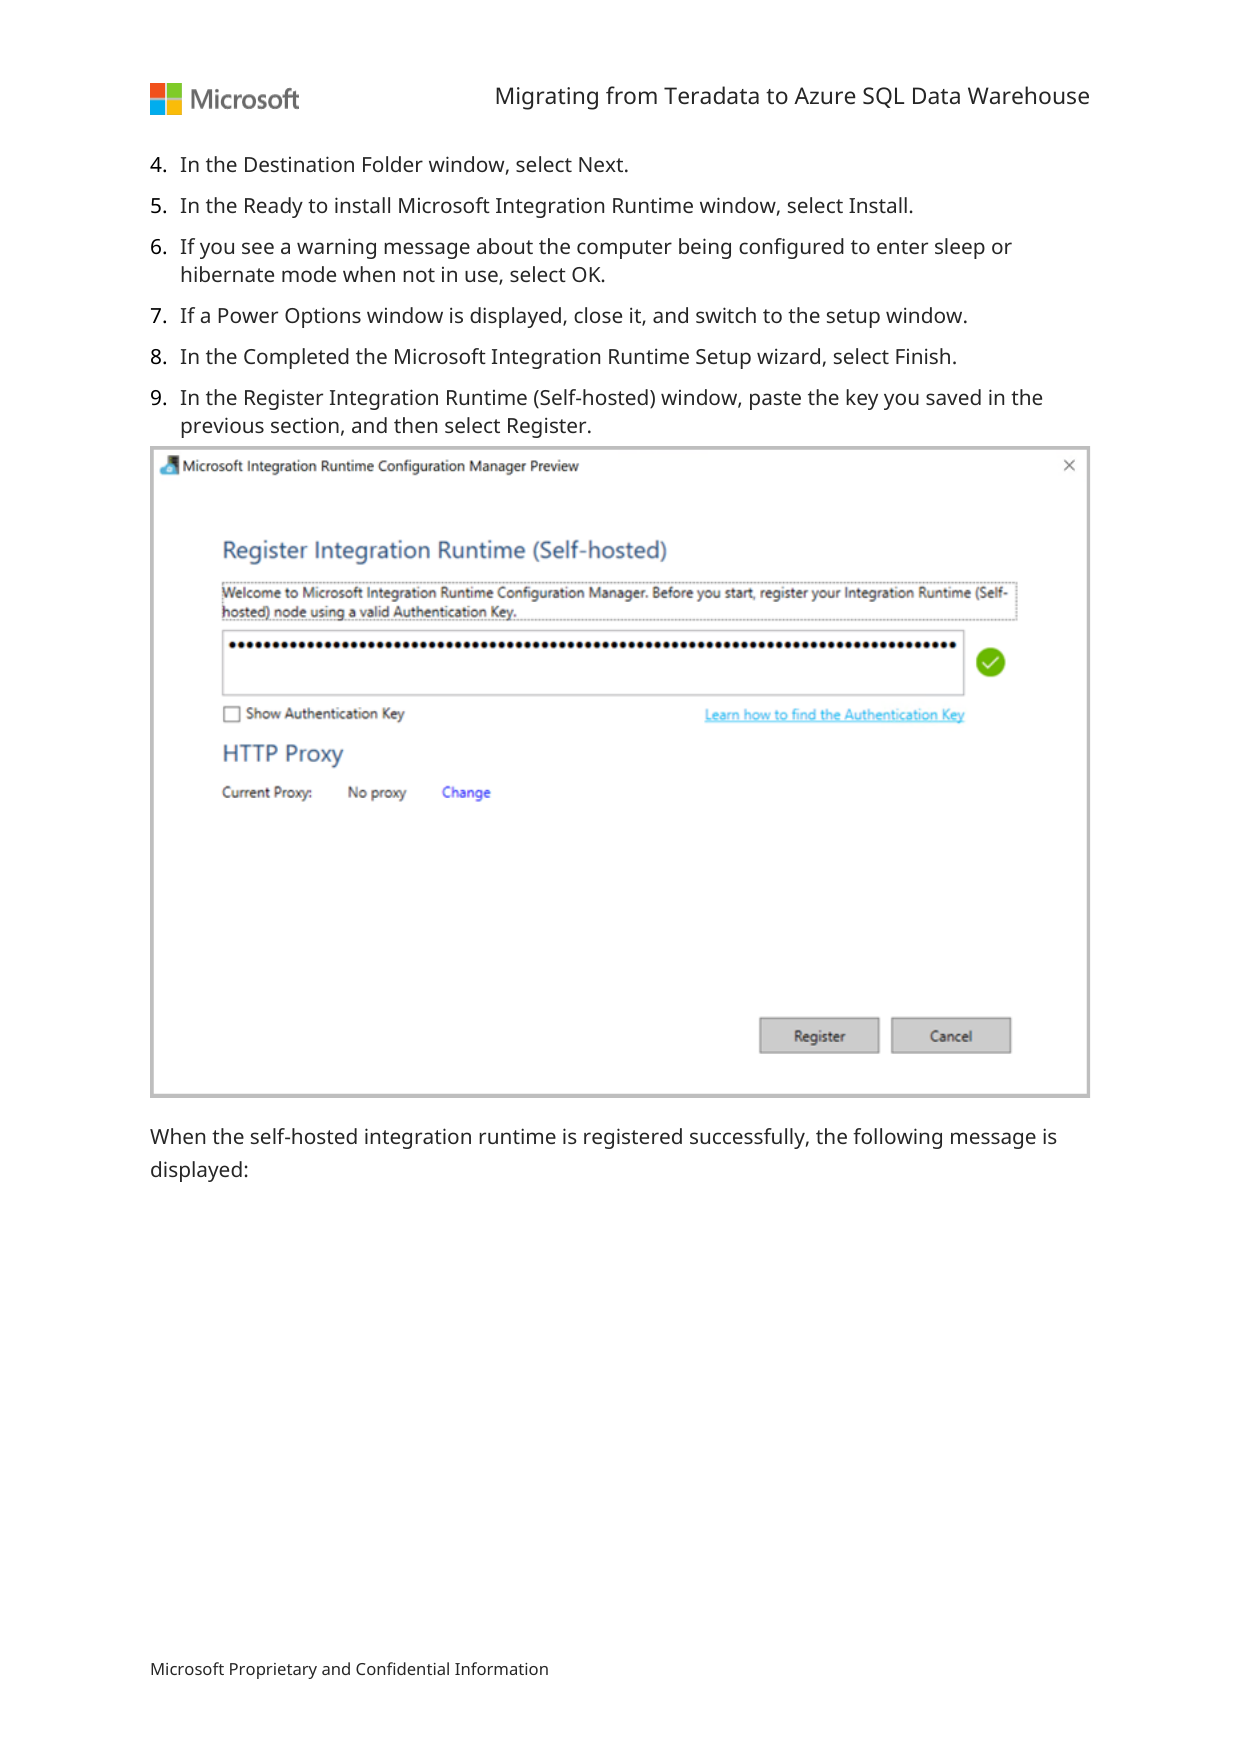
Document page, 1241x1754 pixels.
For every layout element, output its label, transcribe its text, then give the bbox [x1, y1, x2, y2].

list In the Ready to install Microsoft Integration Runtime window, select Install. [150, 191, 1090, 219]
list If you see a warning message about the computer being configured to enter sleep or hibernate mode when not in use, select OK. [150, 232, 1090, 289]
list In the Destination Folder window, select Next. [150, 150, 1090, 178]
list If a Power Options window is displayed, close it, and switch to the setup window. [150, 301, 1090, 330]
picture [150, 446, 1091, 1098]
list In the Register Integration Runtime (Self-hosted) window, paste the key you saved in the previous section, and then select Register. [150, 383, 1090, 440]
picture [150, 83, 300, 116]
text When the self-hosted integration runtime is registered successfully, the following message is displayed: [150, 1122, 1090, 1183]
list In the Completed the Microsoft Integration Runtime Setup wizard, select Finish. [150, 342, 1090, 371]
